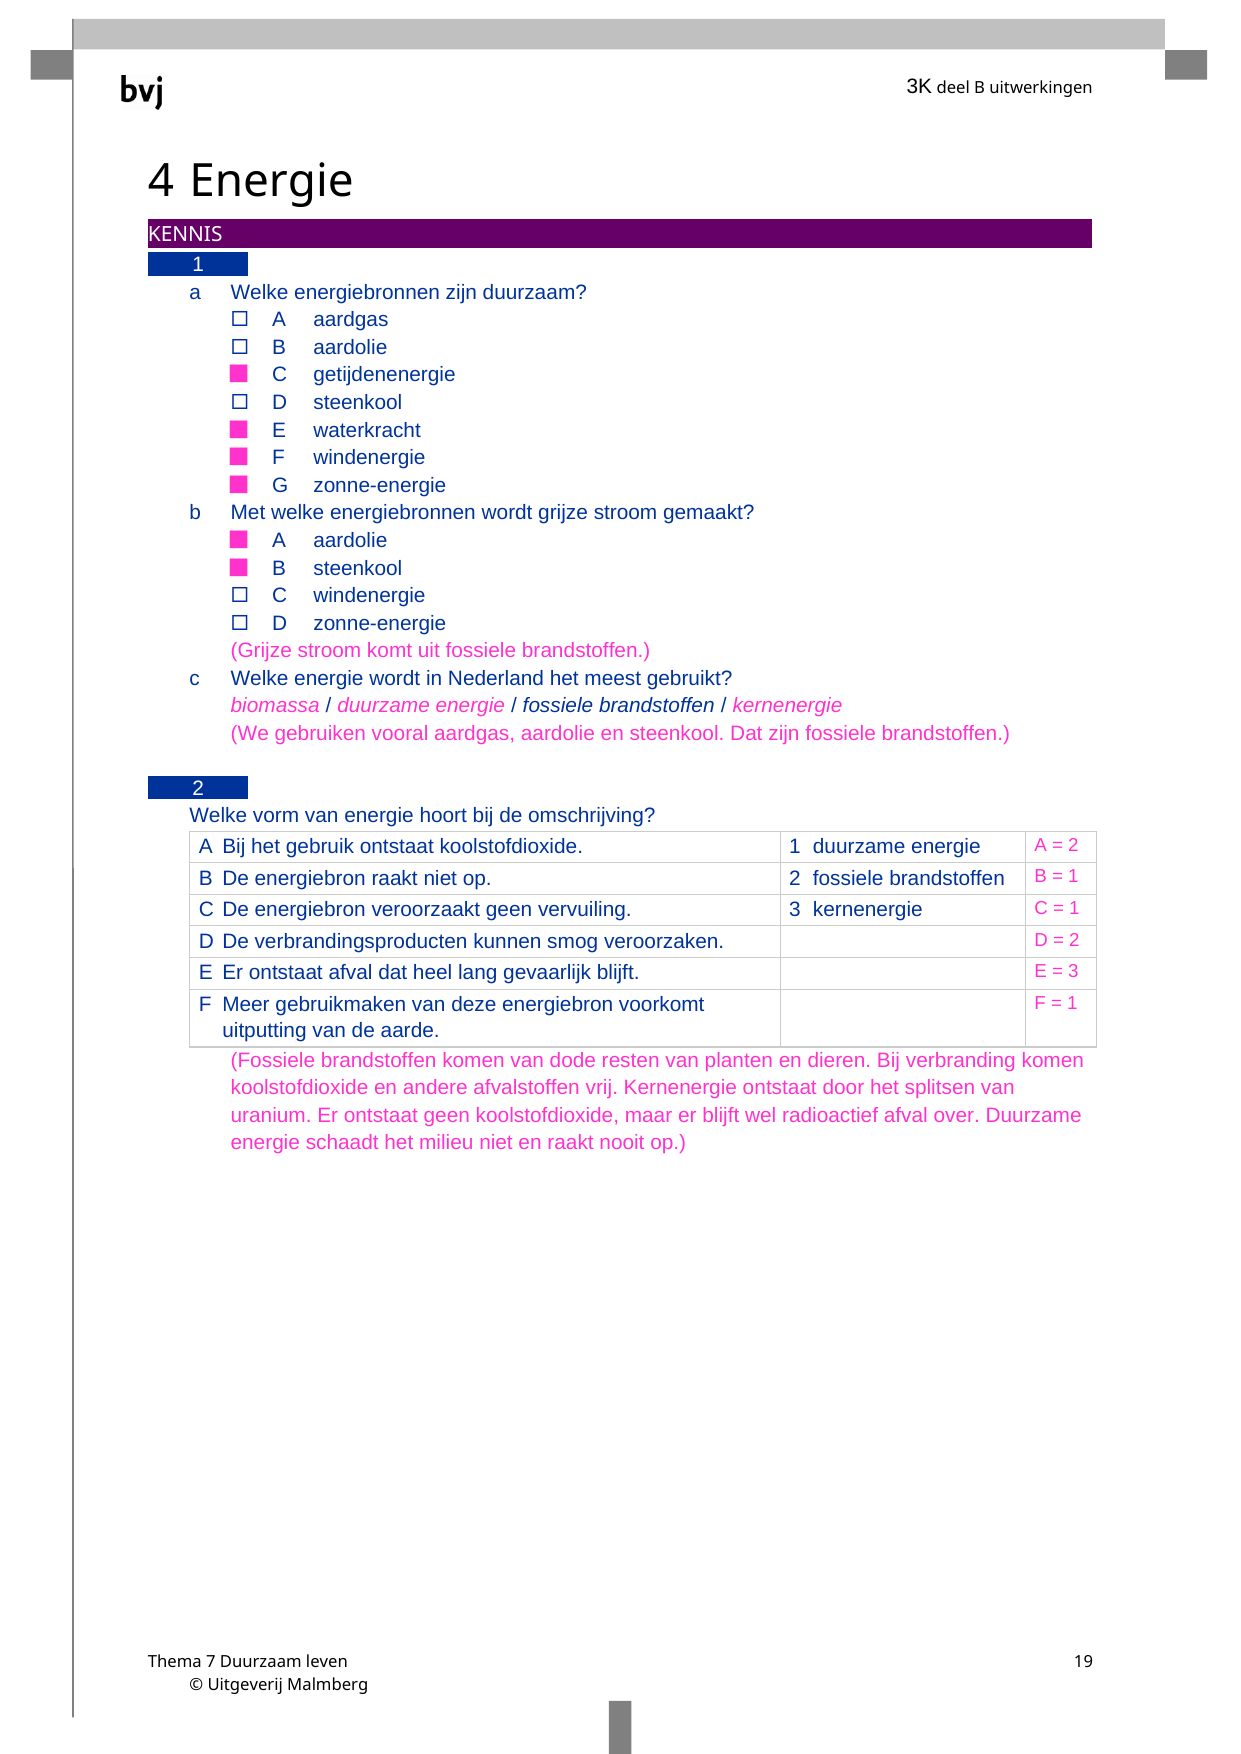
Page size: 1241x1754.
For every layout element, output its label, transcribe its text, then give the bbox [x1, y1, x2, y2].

table_cell B = 1 [1026, 863, 1096, 894]
text c Welke energie wordt in Nederland het meest gebruikt? [189, 666, 1092, 689]
table_cell F Meer gebruikmaken van deze energiebron voorkomt uitputting van de aarde. [190, 990, 780, 1046]
text (Fossiele brandstoffen komen van dode resten van planten en dieren. Bij verbranding komen koolstofdioxide en andere afvalstoffen vrij. Kernenergie ontstaat door het splitsen van uranium. Er ontstaat geen koolstofdioxide, maar er blijft wel radioactief afval over. Duurzame energie schaadt het milieu niet en raakt nooit op.) [230, 1048, 1092, 1154]
text biomassa / duurzame energie / fossiele brandstoffen / kernenergie [230, 693, 1092, 717]
table_header A = 2 [1026, 832, 1096, 862]
text (We gebruiken vooral aardgas, aardolie en steenkool. Dat zijn fossiele brandstoffen.) [230, 721, 1092, 744]
text D zonne-energie [230, 611, 1092, 634]
text C getijdenenergie [230, 362, 1092, 386]
picture [121, 75, 162, 110]
text B steenkool [230, 555, 1092, 579]
table_cell 3 kernenergie [781, 895, 1025, 925]
text 2 [148, 776, 248, 799]
table_cell B De energiebron raakt niet op. [190, 863, 780, 894]
text F windenergie [230, 445, 1092, 469]
table_cell E = 3 [1026, 958, 1096, 988]
text B aardolie [230, 334, 1092, 359]
text A aardgas [230, 307, 1092, 331]
text KENNIS [148, 219, 1092, 248]
table_cell C De energiebron veroorzaakt geen vervuiling. [190, 895, 780, 925]
text Welke vorm van energie hoort bij de omschrijving? [189, 803, 1092, 827]
table_cell 2 fossiele brandstoffen [781, 863, 1025, 894]
table_header 1 duurzame energie [781, 832, 1025, 862]
text 4 Energie [148, 148, 1092, 210]
text 1 [148, 252, 248, 276]
text (Grijze stroom komt uit fossiele brandstoffen.) [230, 638, 1092, 662]
text a Welke energiebronnen zijn duurzaam? [189, 279, 1092, 303]
table_cell C = 1 [1026, 895, 1096, 925]
table_cell D De verbrandingsproducten kunnen smog veroorzaken. [190, 926, 780, 957]
text A aardolie [230, 528, 1092, 552]
text G zonne-energie [230, 473, 1092, 497]
table_cell [781, 926, 1025, 957]
table_cell F = 1 [1026, 990, 1096, 1046]
table_cell [781, 990, 1025, 1046]
table_cell D = 2 [1026, 926, 1096, 957]
table_header A Bij het gebruik ontstaat koolstofdioxide. [190, 832, 780, 862]
table_cell E Er ontstaat afval dat heel lang gevaarlijk blijft. [190, 958, 780, 988]
text E waterkracht [230, 417, 1092, 441]
text b Met welke energiebronnen wordt grijze stroom gemaakt? [189, 500, 1092, 524]
text D steenkool [230, 390, 1092, 414]
table_cell [781, 958, 1025, 988]
text C windenergie [230, 583, 1092, 607]
